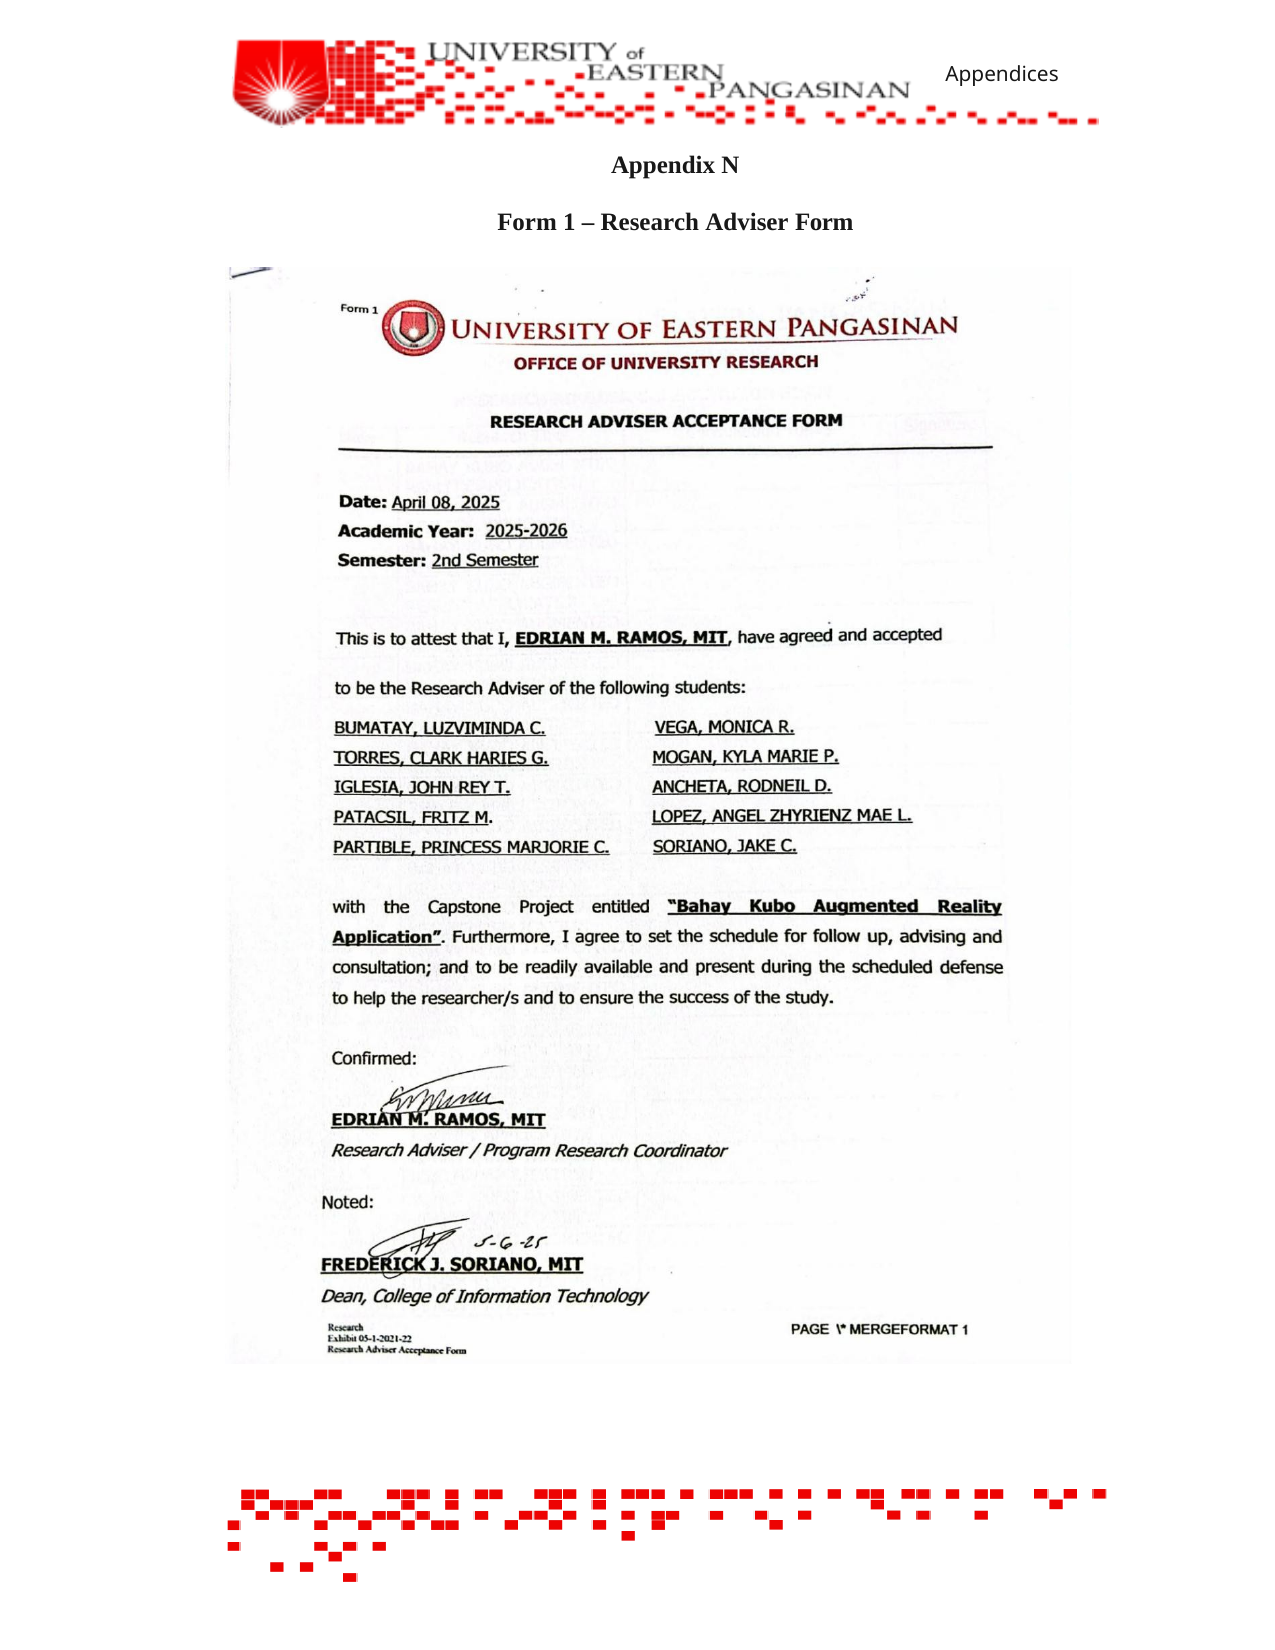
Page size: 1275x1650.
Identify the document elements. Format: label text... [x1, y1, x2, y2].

picture [231, 39, 1099, 130]
text Form 1 – Research Adviser Form [153, 207, 1197, 236]
picture [227, 1489, 1107, 1582]
text Appendix N [154, 150, 1197, 178]
picture [225, 267, 1072, 1364]
